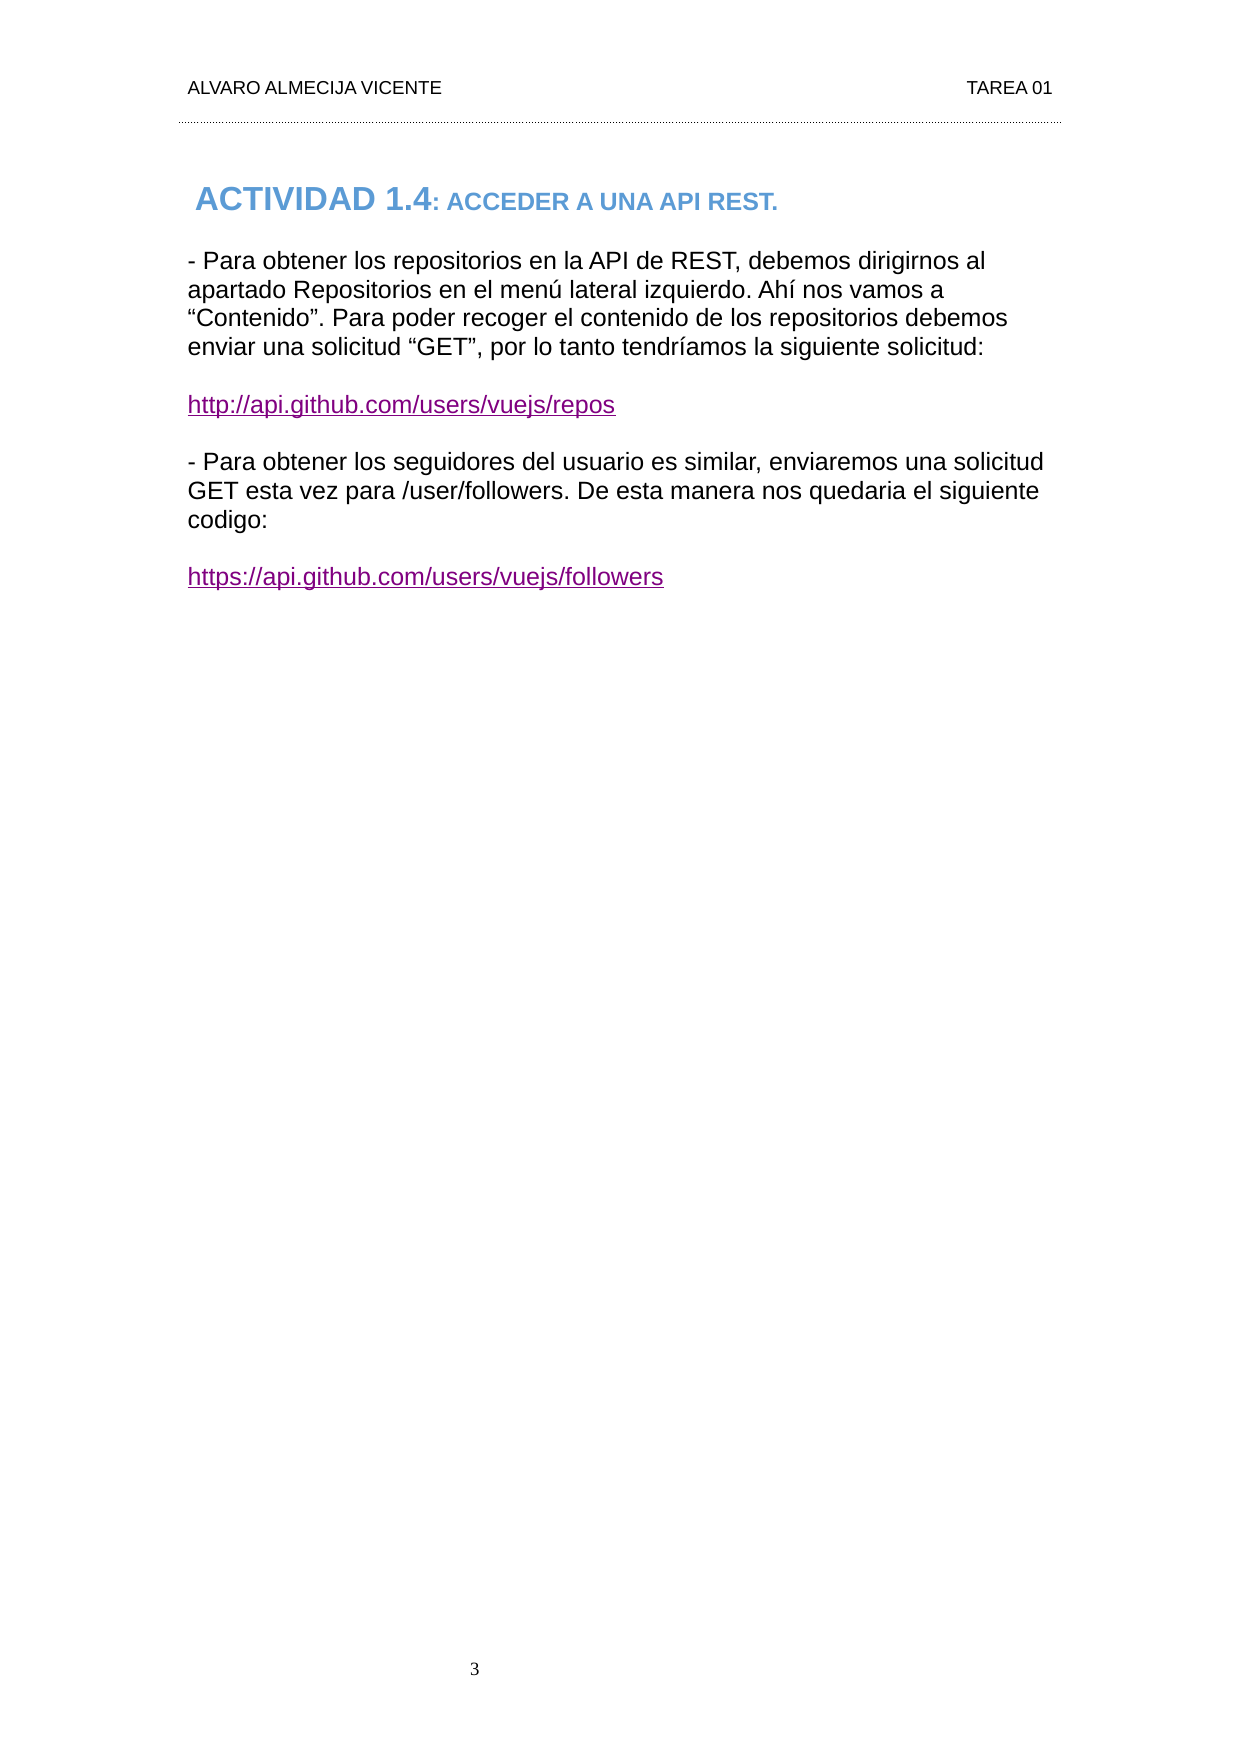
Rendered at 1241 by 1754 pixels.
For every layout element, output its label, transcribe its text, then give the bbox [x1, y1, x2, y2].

list http://api.github.com/users/vuejs/repos [187, 390, 1053, 418]
list - Para obtener los repositorios en la API de REST, debemos dirigirnos al apartado Repositorios en el menú lateral izquierdo. Ahí nos vamos a “Contenido”. Para poder recoger el contenido de los repositorios debemos enviar una solicitud “GET”, por lo tanto tendríamos la siguiente solicitud: [187, 246, 1053, 361]
list https://api.github.com/users/vuejs/followers [187, 562, 1053, 591]
list ACTIVIDAD 1.4: ACCEDER A UNA API REST. [187, 179, 1053, 217]
list - Para obtener los seguidores del usuario es similar, enviaremos una solicitud GET esta vez para /user/followers. De esta manera nos quedaria el siguiente codigo: [187, 447, 1053, 533]
